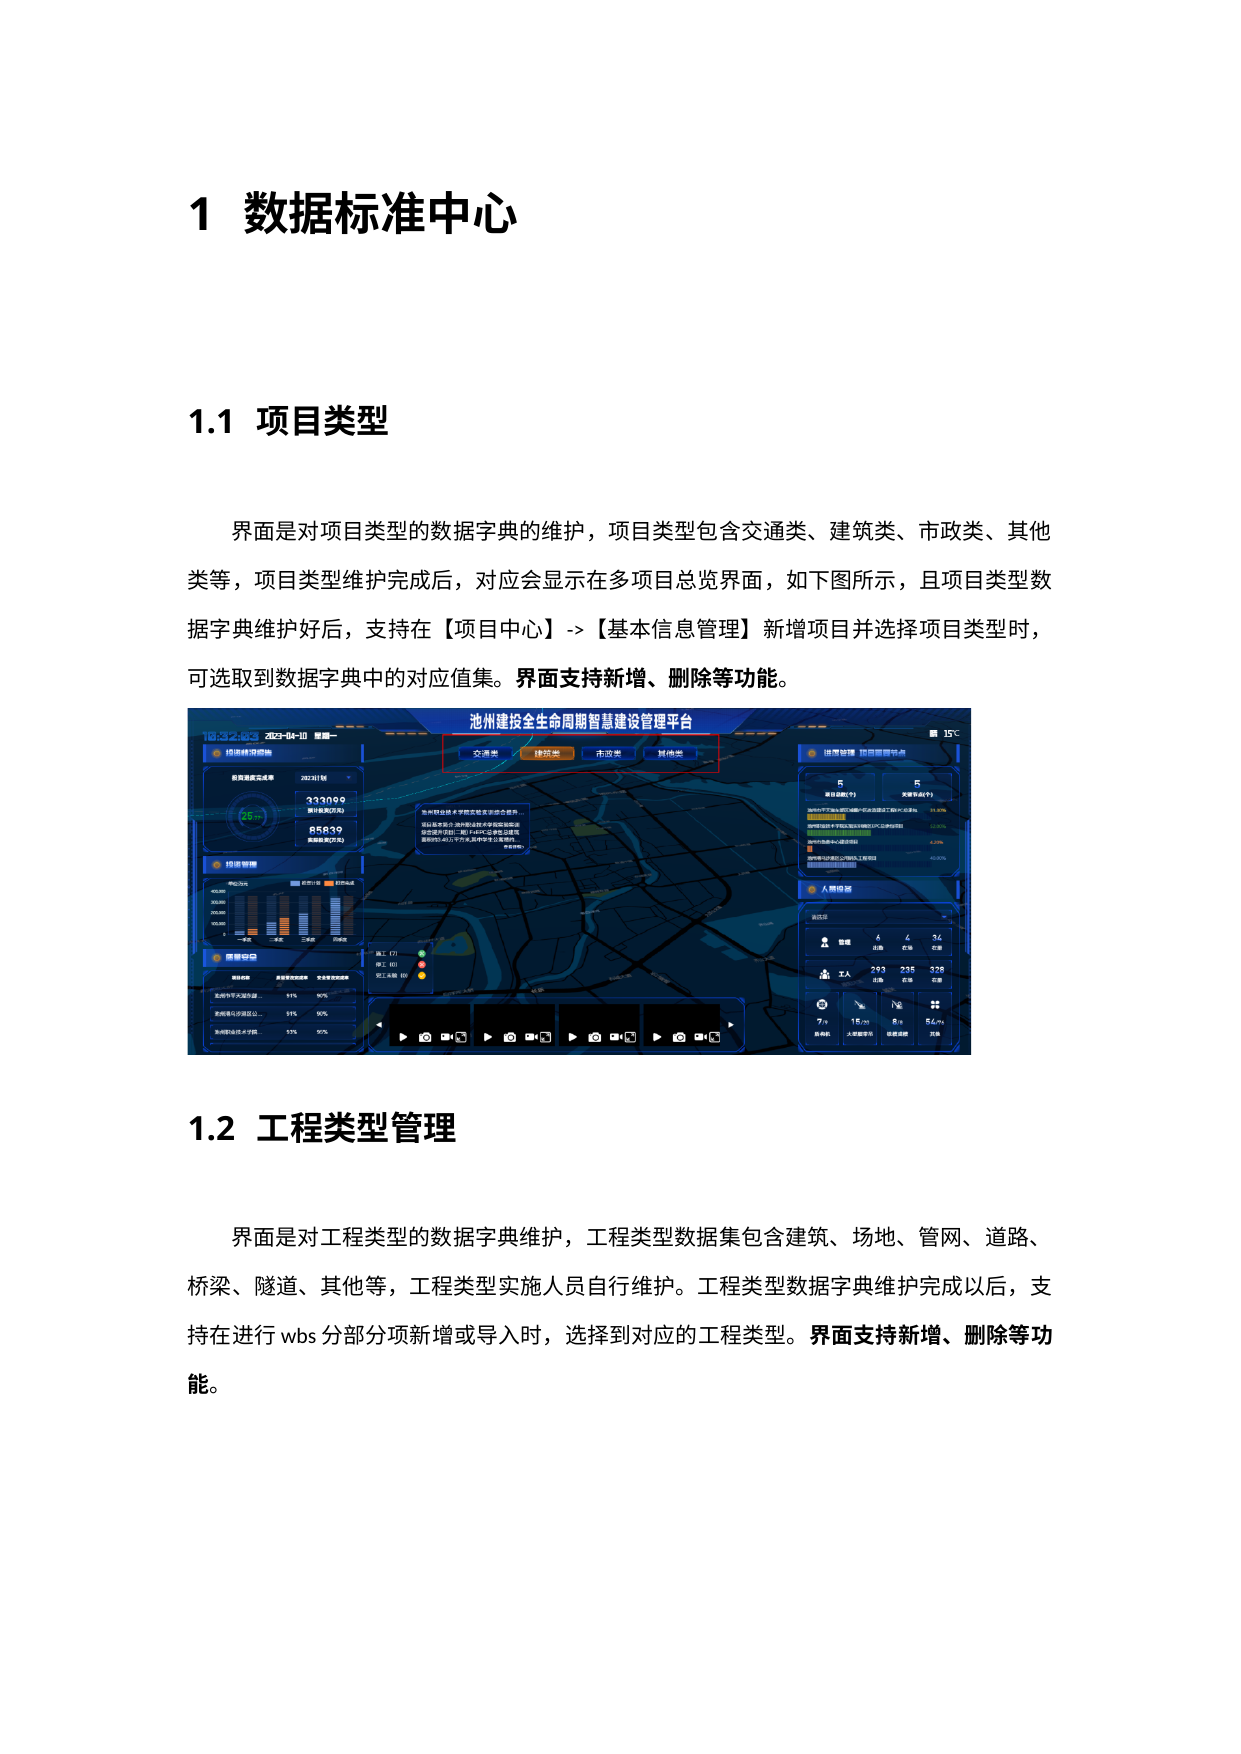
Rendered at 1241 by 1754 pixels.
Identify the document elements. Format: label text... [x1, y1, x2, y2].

picture [187, 708, 972, 1055]
text 界面是对工程类型的数据字典维护，工程类型数据集包含建筑、场地、管网、道路、桥梁、隧道、其他等，工程类型实施人员自行维护。工程类型数据字典维护完成以后，支持在进行wbs分部分项新增或导入时，选择到对应的工程类型。界面支持新增、删除等功能。 [187, 1220, 1053, 1399]
subtitle 工程类型管理 [187, 1093, 1053, 1158]
subtitle 项目类型 [187, 387, 1053, 452]
subtitle 数据标准中心 [187, 162, 1053, 259]
text 界面是对项目类型的数据字典的维护，项目类型包含交通类、建筑类、市政类、其他类等，项目类型维护完成后，对应会显示在多项目总览界面，如下图所示，且项目类型数据字典维护好后，支持在【项目中心】->【基本信息管理】新增项目并选择项目类型时，可选取到数据字典中的对应值集。界面支持新增、删除等功能。 [187, 514, 1053, 693]
